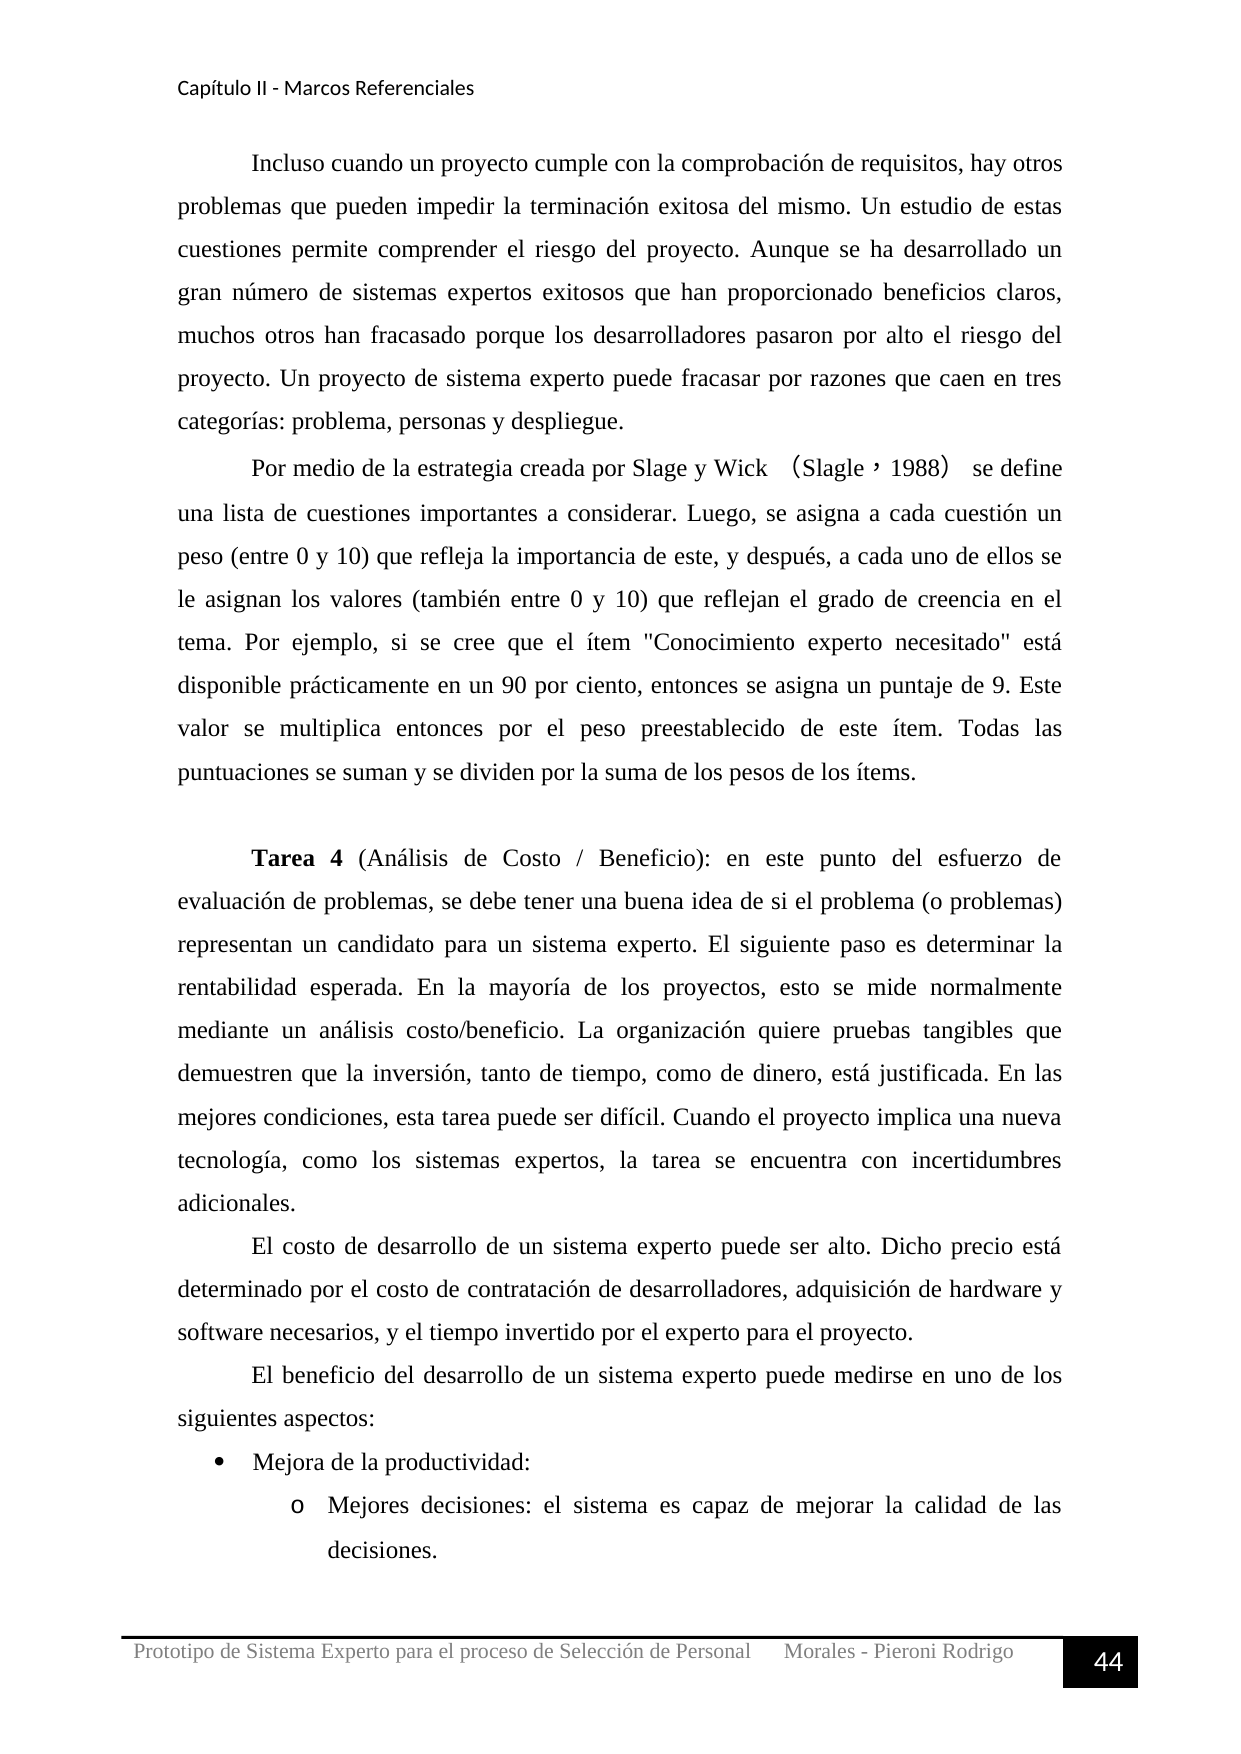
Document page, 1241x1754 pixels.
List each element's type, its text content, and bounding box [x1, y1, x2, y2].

text El beneficio del desarrollo de un sistema experto puede medirse en uno de los siguientes aspectos: [177, 1360, 1063, 1432]
text Incluso cuando un proyecto cumple con la comprobación de requisitos, hay otros problemas que pueden impedir la terminación exitosa del mismo. Un estudio de estas cuestiones permite comprender el riesgo del proyecto. Aunque se ha desarrollado un gran número de sistemas expertos exitosos que han proporcionado beneficios claros, muchos otros han fracasado porque los desarrolladores pasaron por alto el riesgo del proyecto. Un proyecto de sistema experto puede fracasar por razones que caen en tres categorías: problema, personas y despliegue. [177, 148, 1063, 435]
text Tarea 4 (Análisis de Costo / Beneficio): en este punto del esfuerzo de evaluación de problemas, se debe tener una buena idea de si el problema (o problemas) representan un candidato para un sistema experto. El siguiente paso es determinar la rentabilidad esperada. En la mayoría de los proyectos, esto se mide normalmente mediante un análisis costo/beneficio. La organización quiere pruebas tangibles que demuestren que la inversión, tanto de tiempo, como de dinero, está justificada. En las mejores condiciones, esta tarea puede ser difícil. Cuando el proyecto implica una nueva tecnología, como los sistemas expertos, la tarea se encuentra con incertidumbres adicionales. [177, 843, 1063, 1217]
list Mejora de la productividad: [215, 1447, 1063, 1475]
text El costo de desarrollo de un sistema experto puede ser alto. Dicho precio está determinado por el costo de contratación de desarrolladores, adquisición de hardware y software necesarios, y el tiempo invertido por el experto para el proyecto. [177, 1231, 1063, 1346]
list Mejores decisiones: el sistema es capaz de mejorar la calidad de las decisiones. [290, 1490, 1063, 1564]
text Por medio de la estrategia creada por Slage y Wick se define una lista de cuestiones importantes a considerar. Luego, se asigna a cada cuestión un peso (entre 0 y 10) que refleja la importancia de este, y después, a cada uno de ellos se le asignan los valores (también entre 0 y 10) que reflejan el grado de creencia en el tema. Por ejemplo, si se cree que el ítem "Conocimiento experto necesitado" está disponible prácticamente en un 90 por ciento, entonces se asigna un puntaje de 9. Este valor se multiplica entonces por el peso preestablecido de este ítem. Todas las puntuaciones se suman y se dividen por la suma de los pesos de los ítems. [177, 449, 1063, 785]
